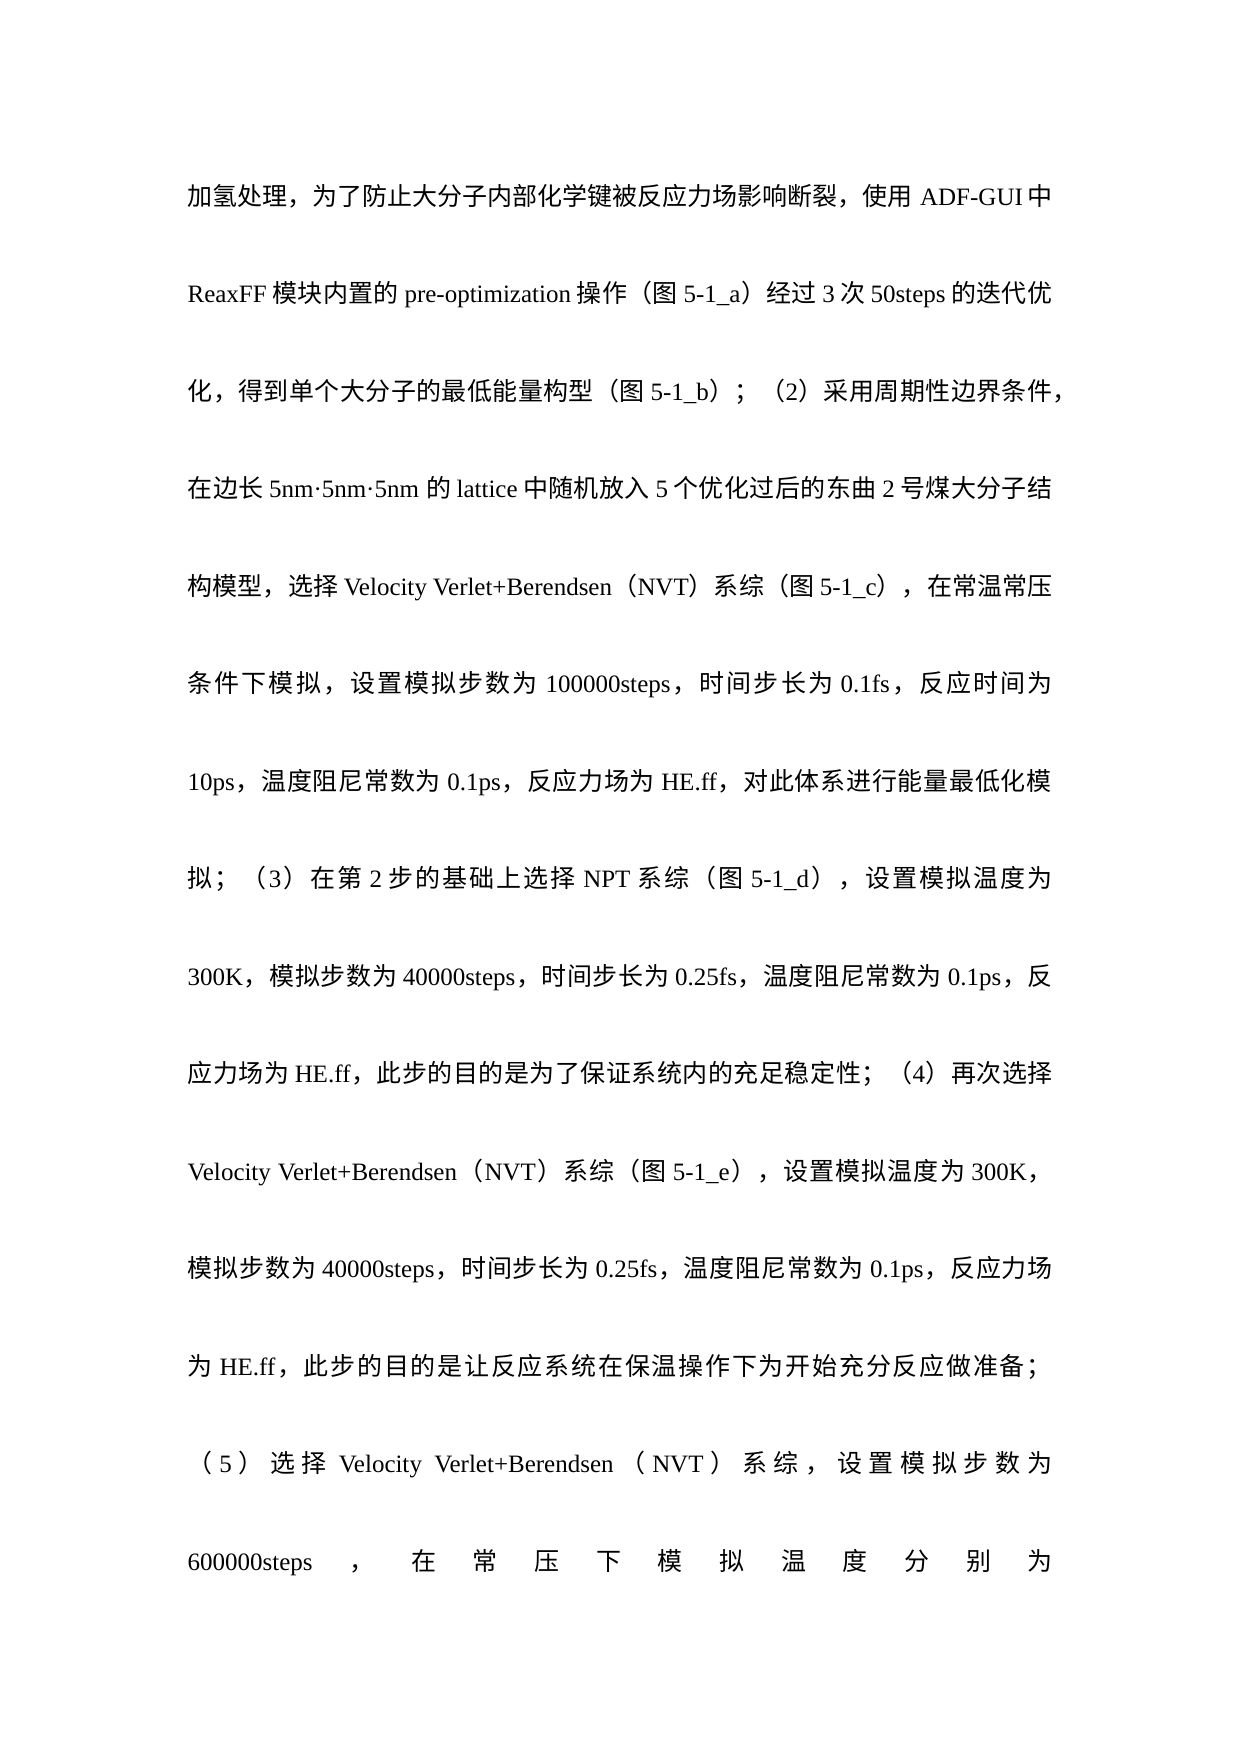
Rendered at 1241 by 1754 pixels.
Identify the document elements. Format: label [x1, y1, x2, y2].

text [187, 162, 1053, 1592]
